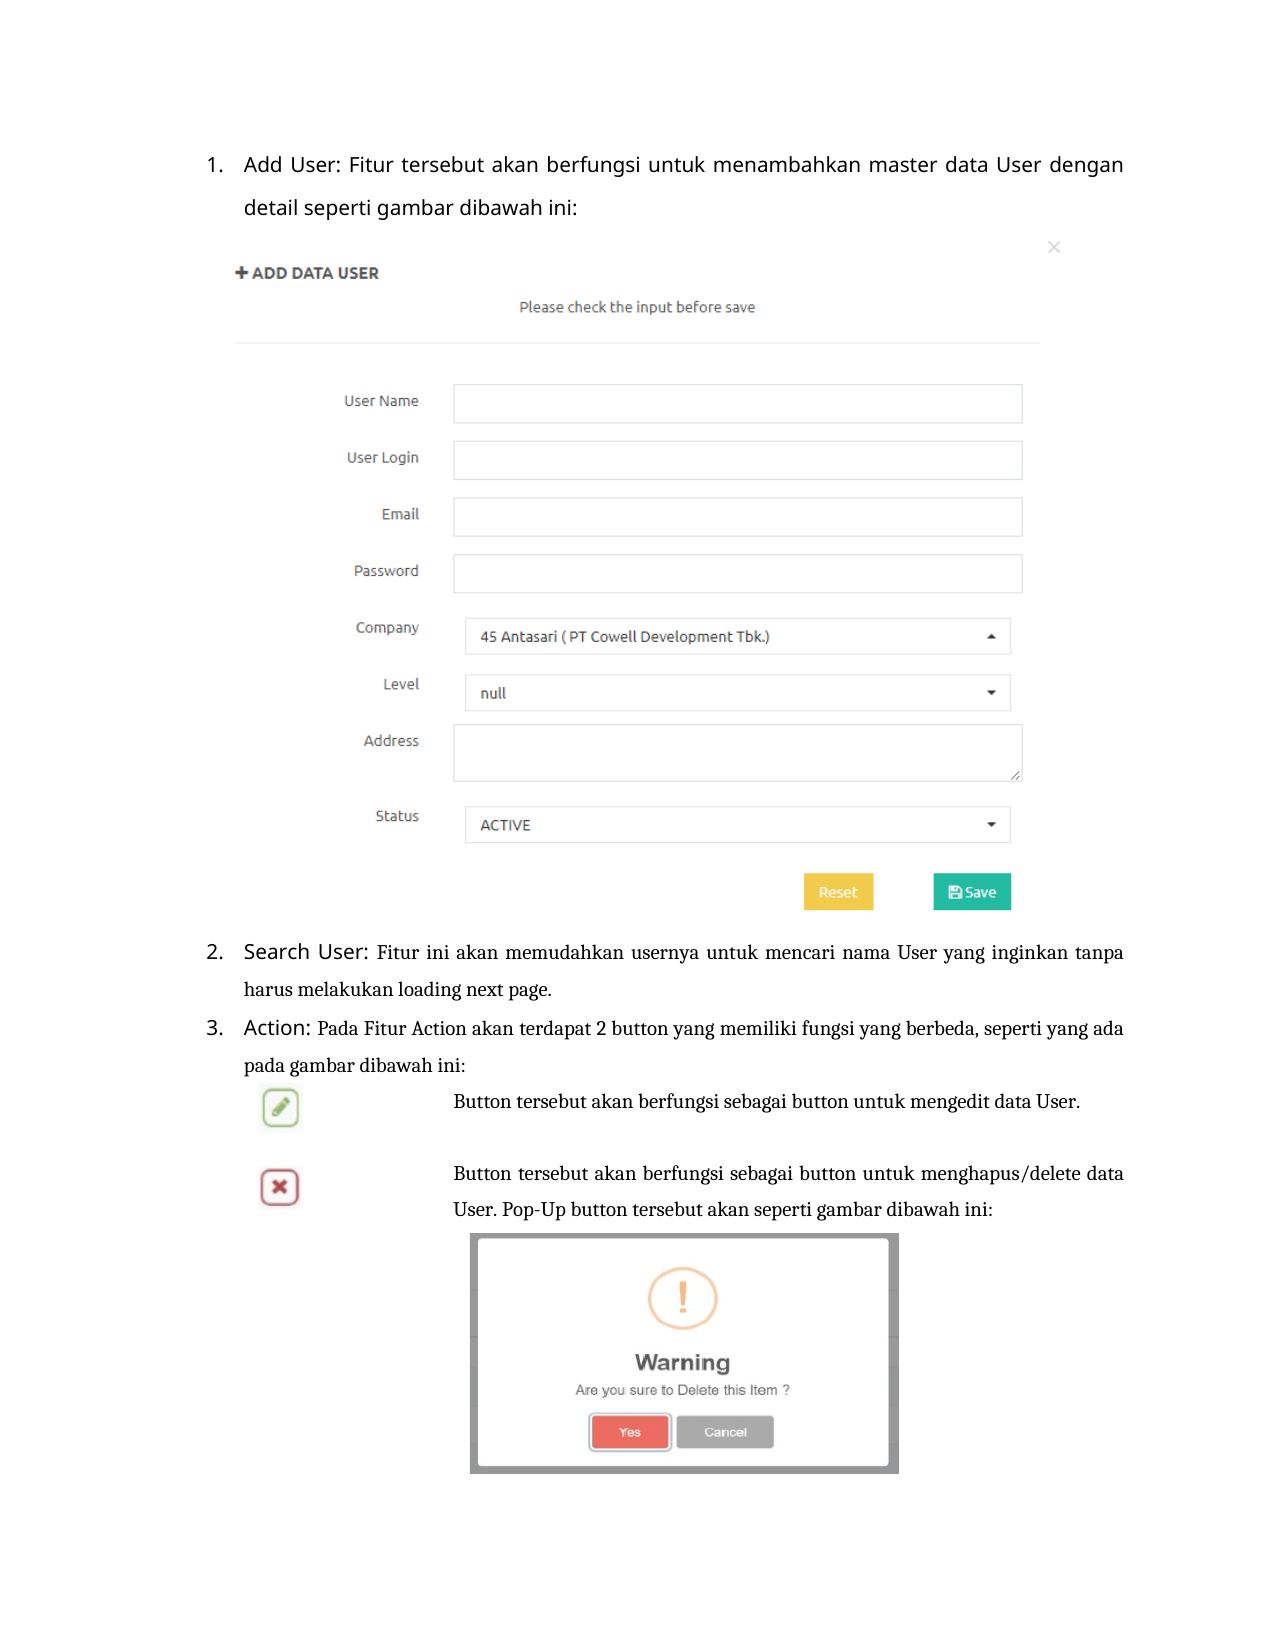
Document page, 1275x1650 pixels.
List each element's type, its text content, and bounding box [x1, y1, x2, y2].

picture [469, 1233, 899, 1474]
list Button tersebut akan berfungsi sebagai button untuk mengedit data User. [304, 1089, 1125, 1113]
picture [258, 1083, 304, 1133]
list Button tersebut akan berfungsi sebagai button untuk menghapus/delete data User. Pop-Up button tersebut akan seperti gambar dibawah ini: [281, 1161, 1125, 1221]
list Action: Pada Fitur Action akan terdapat 2 button yang memiliki fungsi yang berbeda, seperti yang ada pada gambar dibawah ini: [206, 1013, 1125, 1078]
list Add User: Fitur tersebut akan berfungsi untuk menambahkan master data User dengan detail seperti gambar dibawah ini: [206, 150, 1125, 221]
picture [258, 1166, 304, 1209]
picture [207, 235, 1068, 923]
list Search User: Fitur ini akan memudahkan usernya untuk mencari nama User yang inginkan tanpa harus melakukan loading next page. [206, 937, 1125, 1001]
